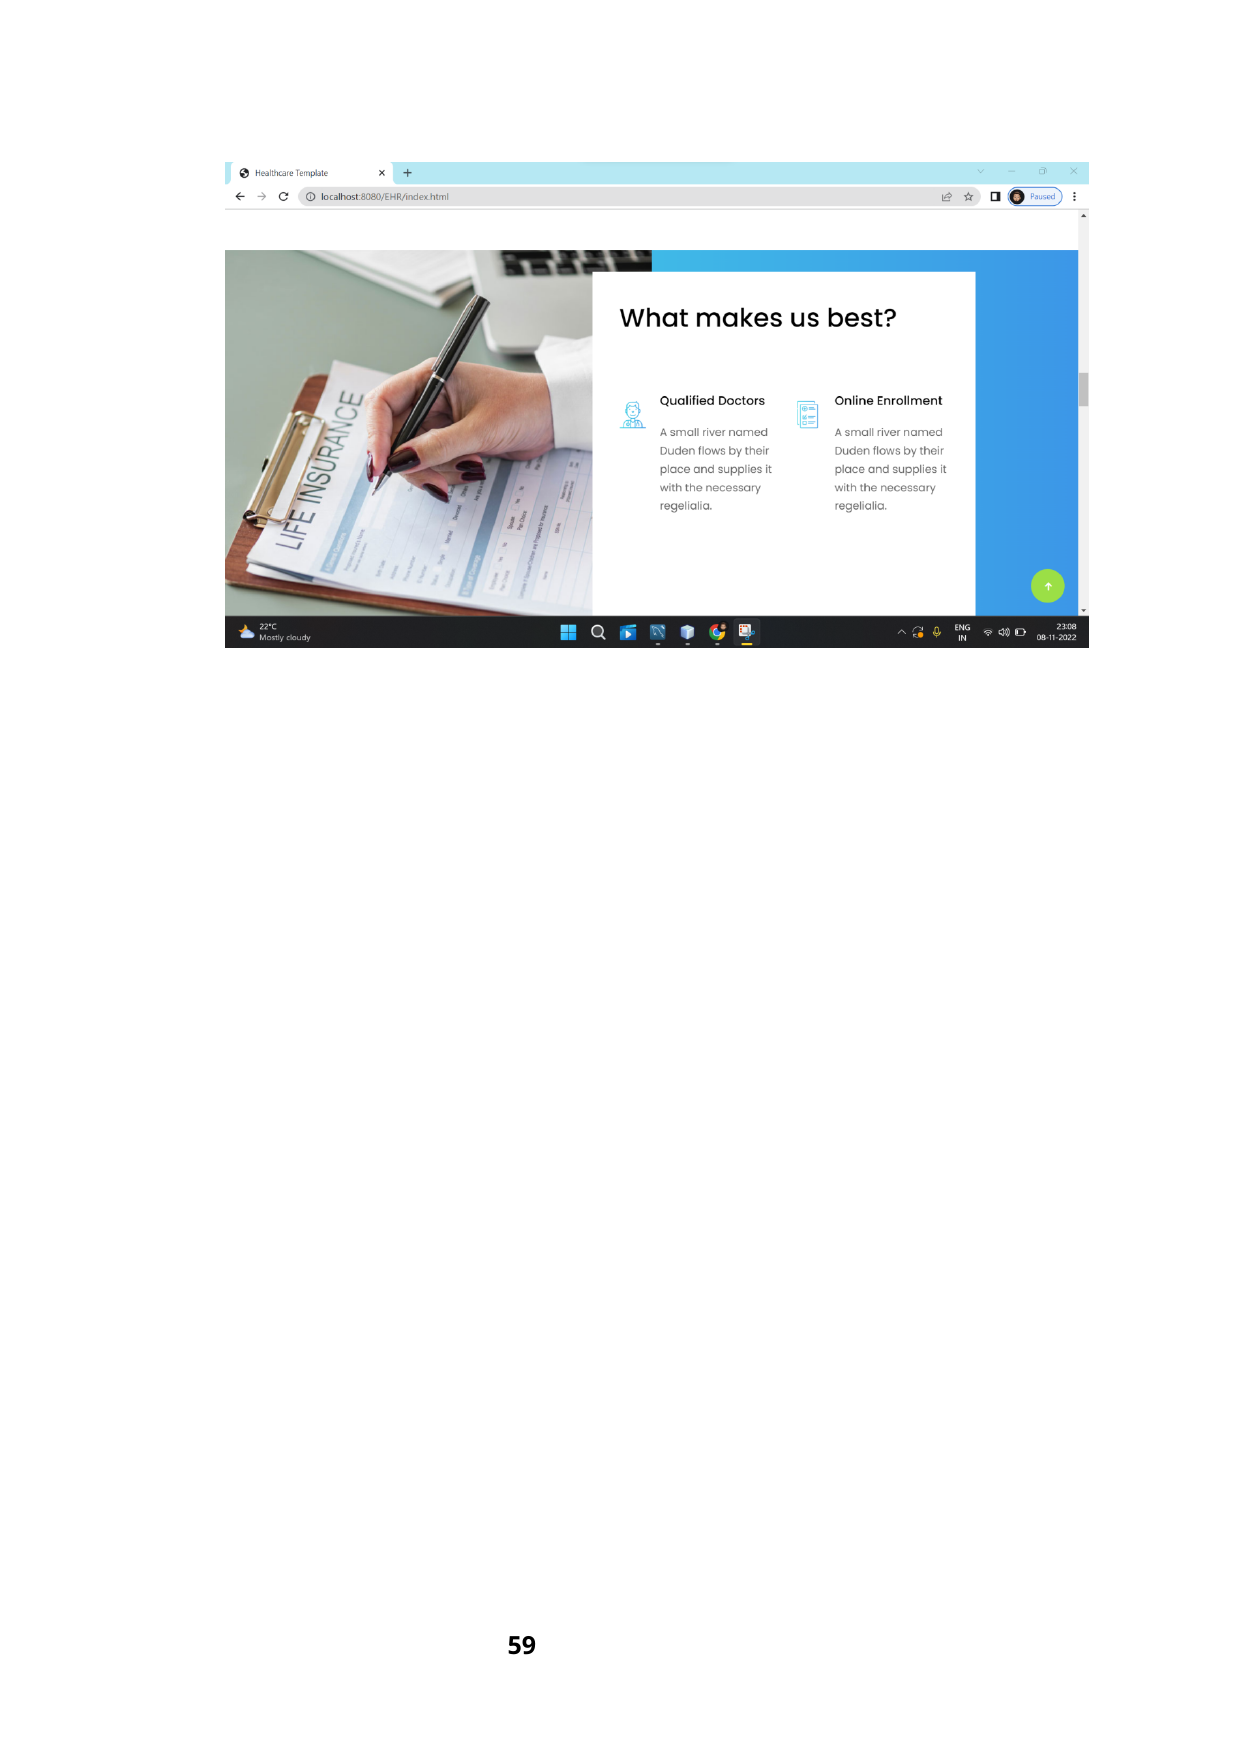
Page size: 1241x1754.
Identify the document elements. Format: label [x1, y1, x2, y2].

picture [225, 162, 1089, 648]
